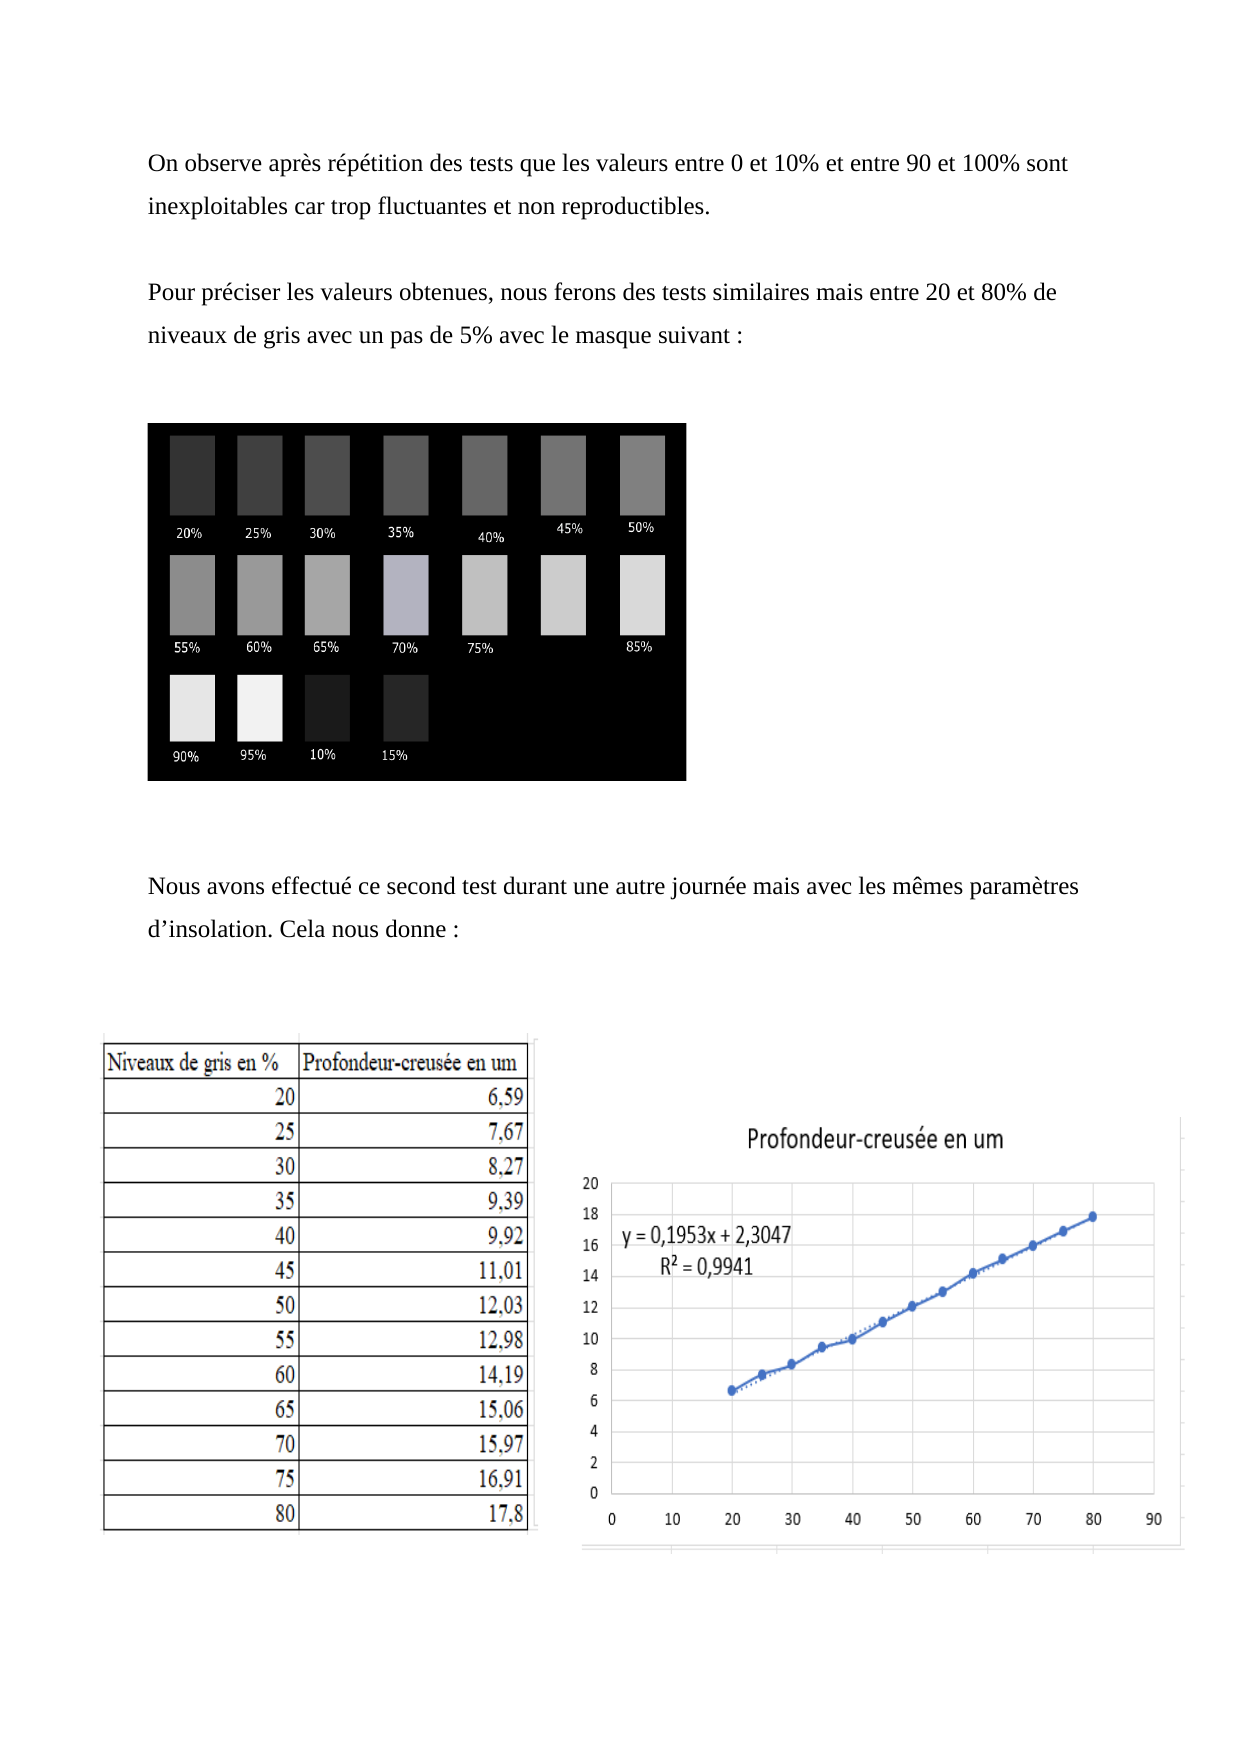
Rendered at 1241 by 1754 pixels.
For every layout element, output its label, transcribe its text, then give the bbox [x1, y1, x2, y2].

picture [99, 1033, 539, 1535]
picture [581, 1117, 1185, 1554]
text Nous avons effectué ce second test durant une autre journée mais avec les mêmes paramètres d’insolation. Cela nous donne : [148, 871, 1093, 943]
text Pour préciser les valeurs obtenues, nous ferons des tests similaires mais entre 20 et 80% de niveaux de gris avec un pas de 5% avec le masque suivant : [148, 277, 1093, 349]
text On observe après répétition des tests que les valeurs entre 0 et 10% et entre 90 et 100% sont inexploitables car trop fluctuantes et non reproductibles. [148, 148, 1093, 219]
picture [147, 423, 687, 781]
